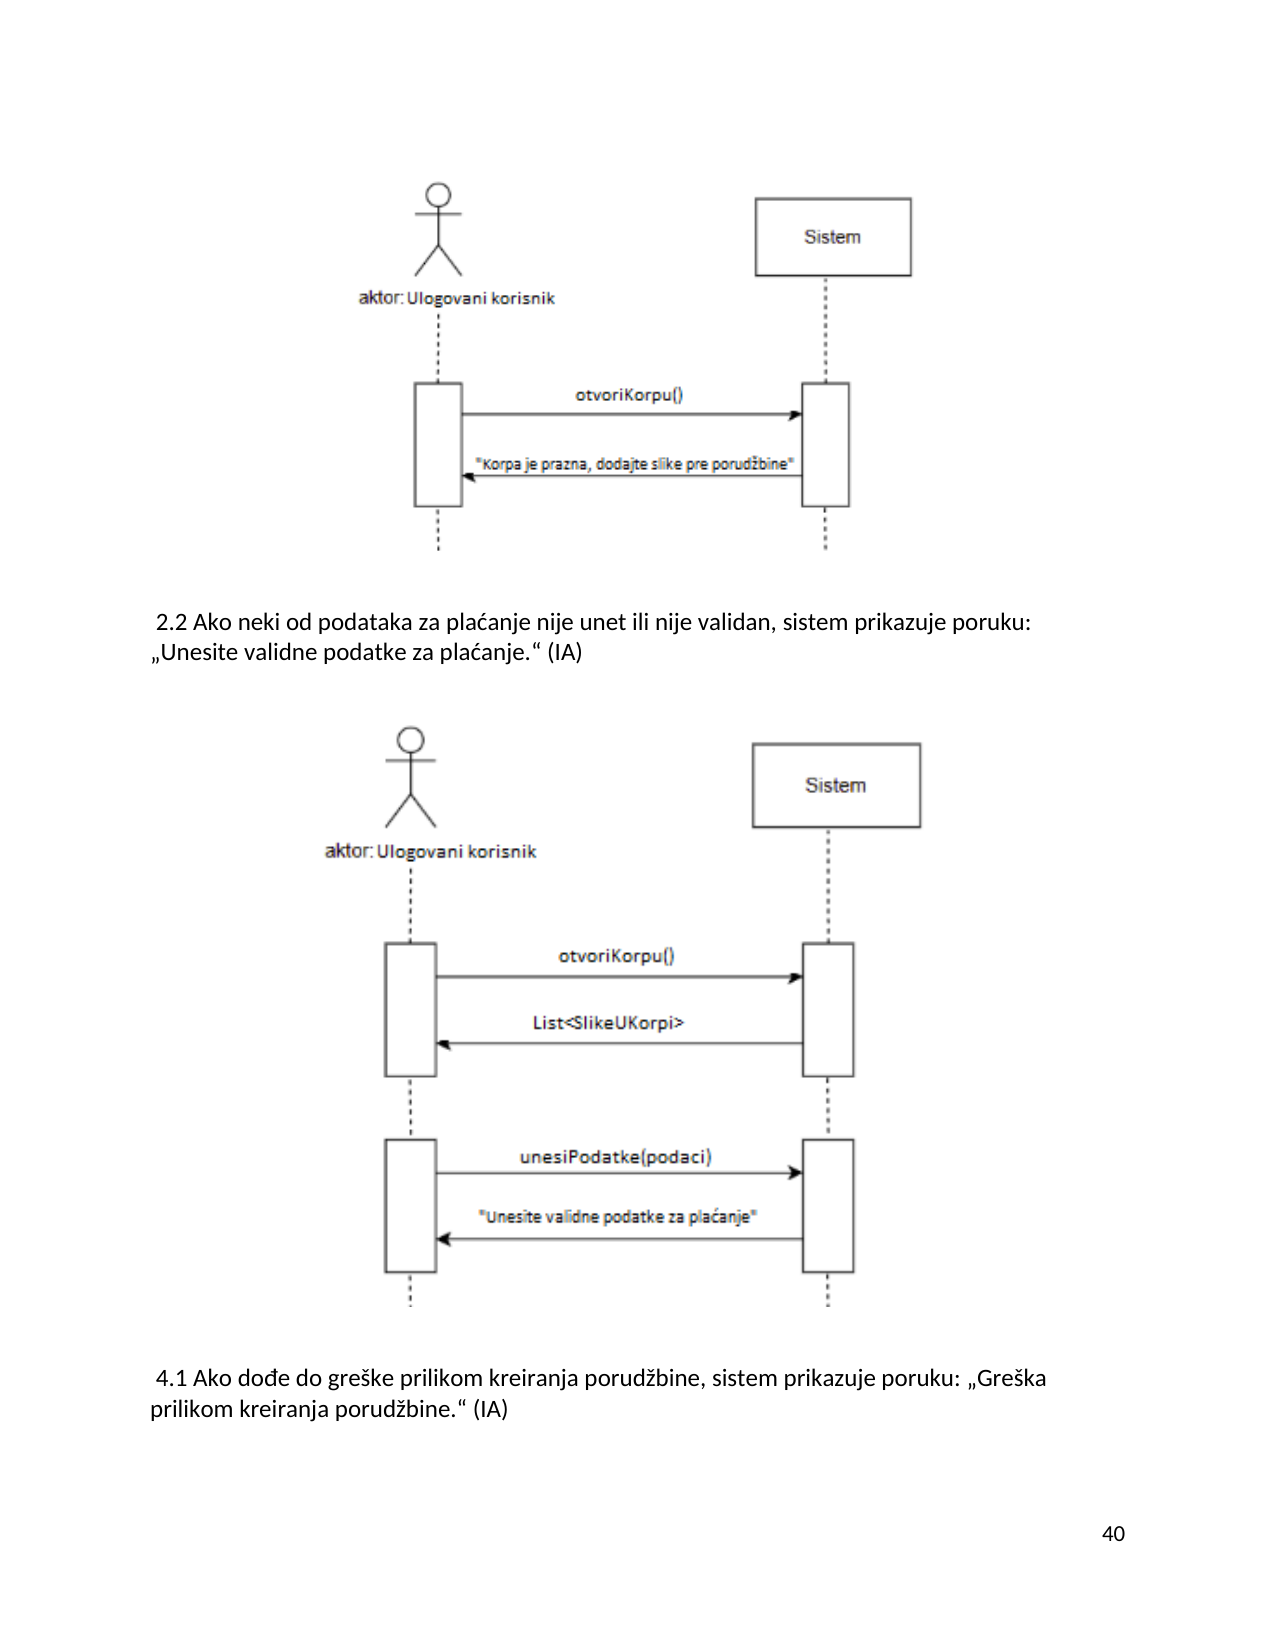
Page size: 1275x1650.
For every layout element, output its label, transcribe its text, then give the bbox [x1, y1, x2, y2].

text 2.2 Ako neki od podataka za plaćanje nije unet ili nije validan, sistem prikazuje poruku: „Unesite validne podatke za plaćanje.“ (IA) [150, 575, 1125, 667]
picture [335, 150, 940, 551]
picture [303, 692, 972, 1307]
text 4.1 Ako dođe do greške prilikom kreiranja porudžbine, sistem prikazuje poruku: „Greška prilikom kreiranja porudžbine.“ (IA) [150, 1332, 1125, 1423]
